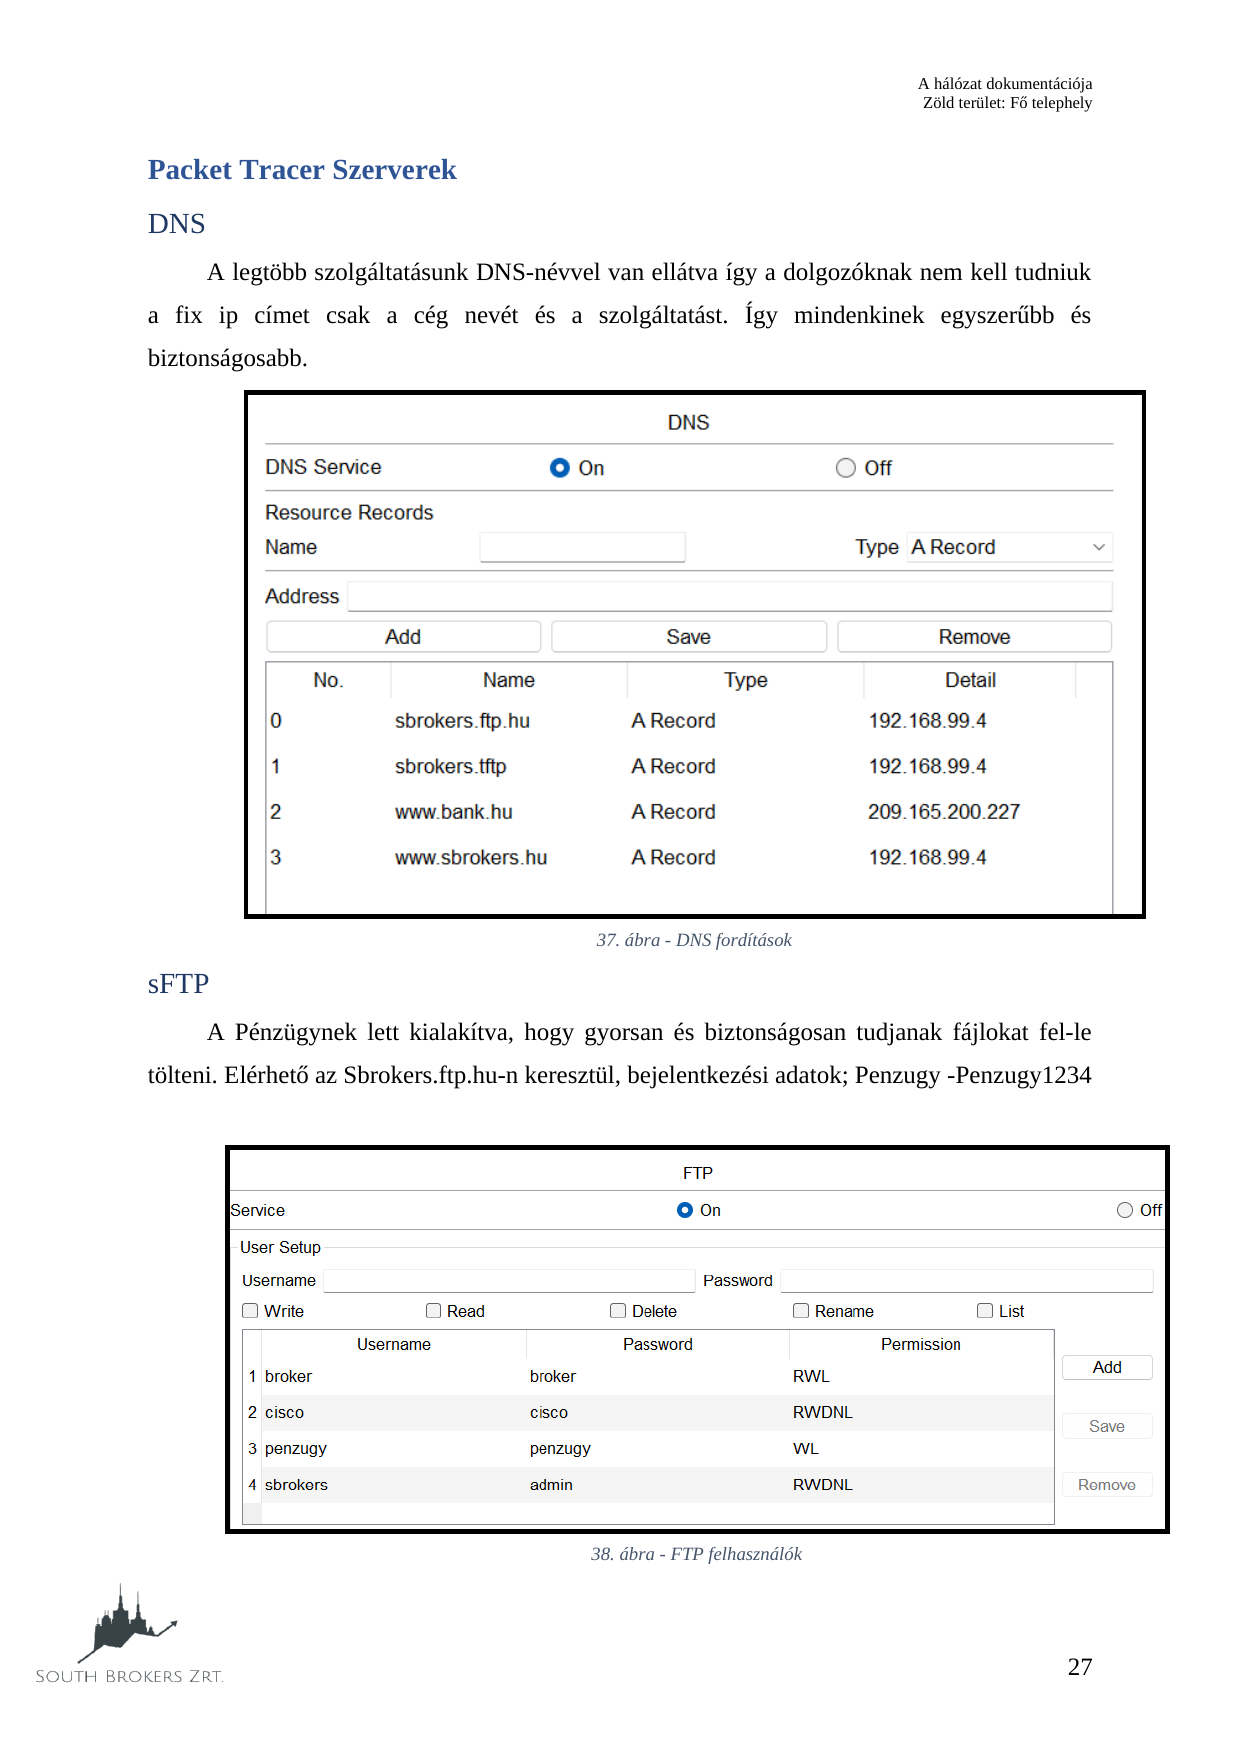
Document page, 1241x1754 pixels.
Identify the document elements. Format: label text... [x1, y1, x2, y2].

subtitle DNS [148, 206, 1093, 240]
picture [0, 1531, 255, 1754]
text A legtöbb szolgáltatásunk DNS-névvel van ellátva így a dolgozóknak nem kell tudniuk a fix ip címet csak a cég nevét és a szolgáltatást. Így mindenkinek egyszerűbb és biztonságosabb. [148, 257, 1093, 372]
picture [230, 1150, 1165, 1529]
picture [248, 395, 1142, 914]
subtitle Packet Tracer Szerverek [148, 152, 1093, 185]
text A Pénzügynek lett kialakítva, hogy gyorsan és biztonságosan tudjanak fájlokat fel-le tölteni. Elérhető az Sbrokers.ftp.hu-n keresztül, bejelentkezési adatok; Penzugy -Penzugy1234 [148, 1017, 1093, 1089]
